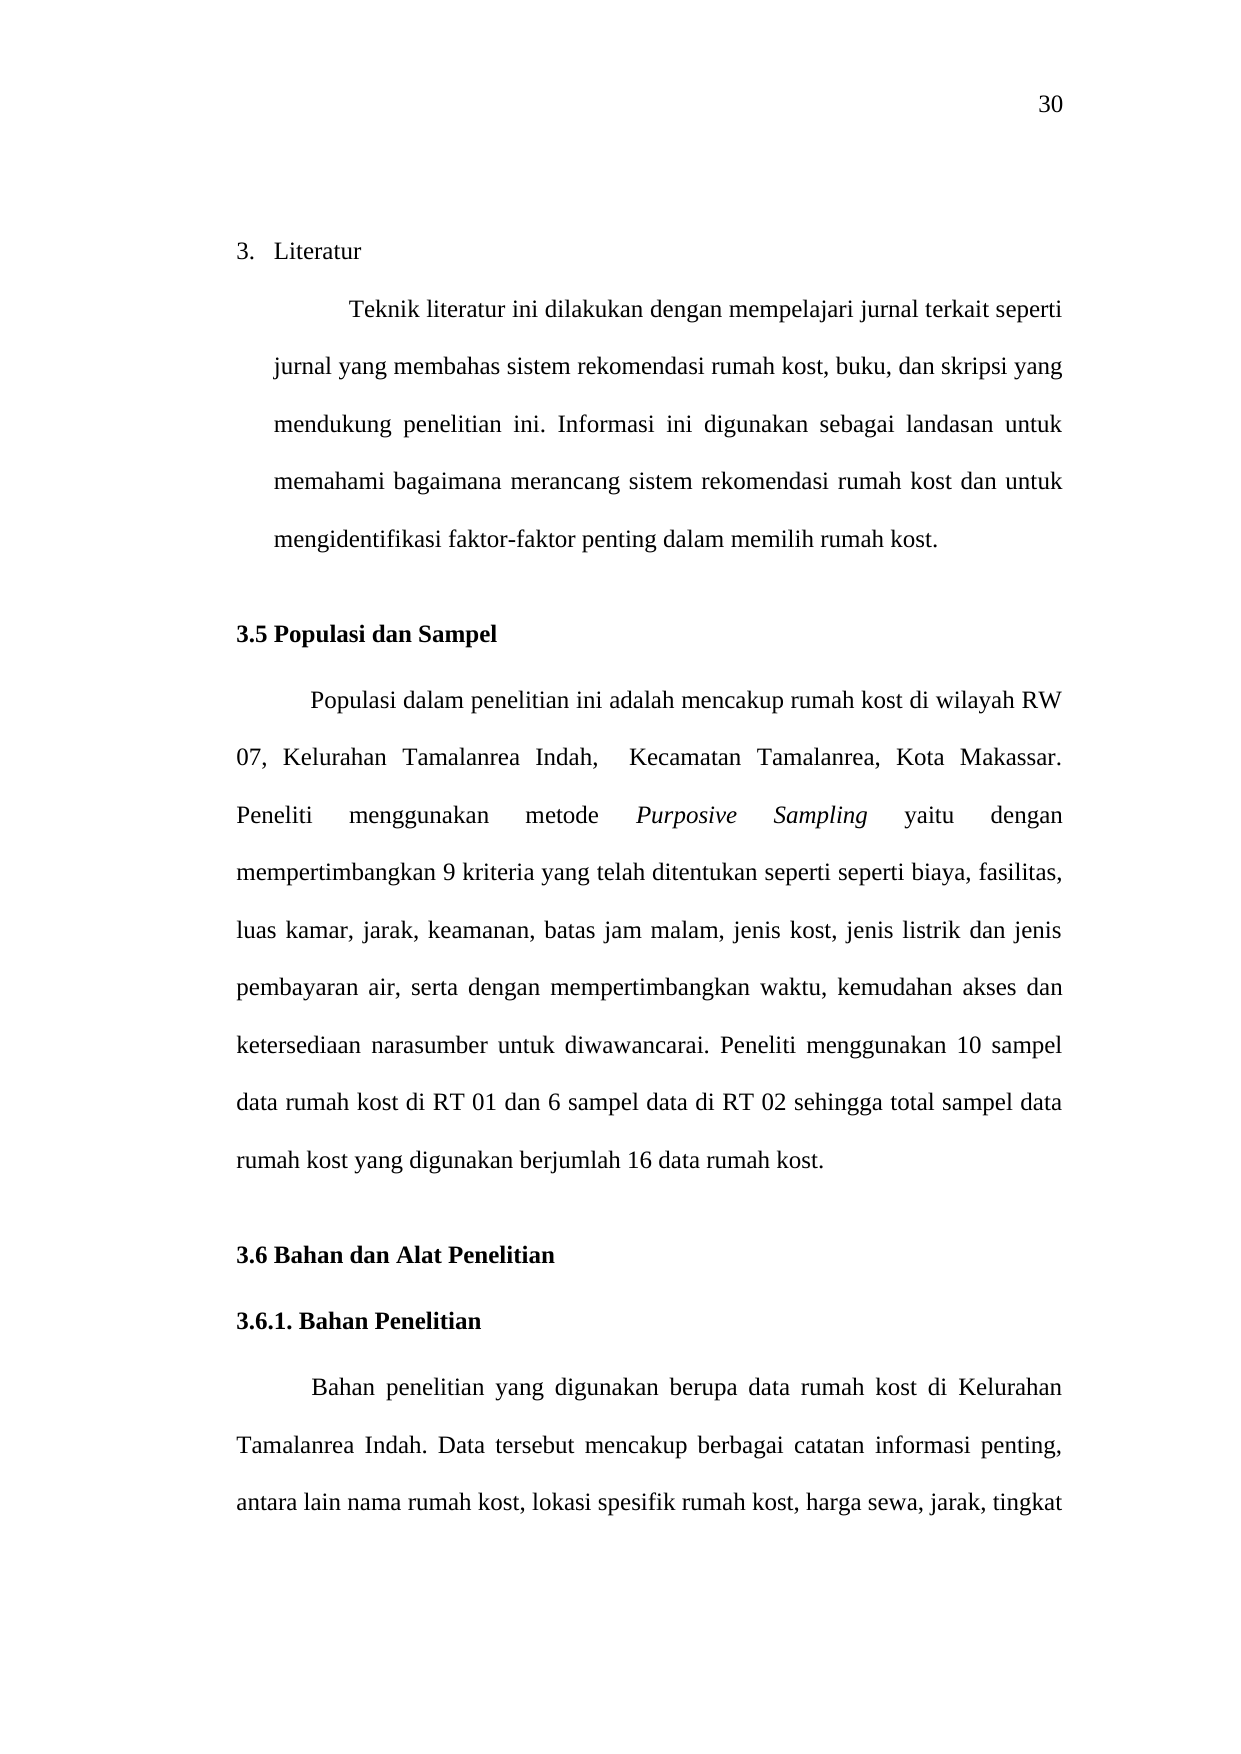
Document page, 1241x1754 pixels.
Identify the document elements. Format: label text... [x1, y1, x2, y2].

list Teknik literatur ini dilakukan dengan mempelajari jurnal terkait seperti jurnal yang membahas sistem rekomendasi rumah kost, buku, dan skripsi yang mendukung penelitian ini. Informasi ini digunakan sebagai landasan untuk memahami bagaimana merancang sistem rekomendasi rumah kost dan untuk mengidentifikasi faktor-faktor penting dalam memilih rumah kost. [274, 294, 1063, 552]
text Populasi dalam penelitian ini adalah mencakup rumah kost di wilayah RW 07, Kelurahan Tamalanrea Indah, Kecamatan Tamalanrea, Kota Makassar. Peneliti menggunakan metode Purposive Sampling yaitu dengan mempertimbangkan 9 kriteria yang telah ditentukan seperti seperti biaya, fasilitas, luas kamar, jarak, keamanan, batas jam malam, jenis kost, jenis listrik dan jenis pembayaran air, serta dengan mempertimbangkan waktu, kemudahan akses dan ketersediaan narasumber untuk diwawancarai. Peneliti menggunakan 10 sampel data rumah kost di RT 01 dan 6 sampel data di RT 02 sehingga total sampel data rumah kost yang digunakan berjumlah 16 data rumah kost. [236, 685, 1063, 1174]
list Literatur [236, 236, 1063, 265]
subtitle Populasi dan Sampel [236, 619, 1063, 647]
text 3.6.1. Bahan Penelitian [236, 1306, 1063, 1335]
subtitle Bahan dan Alat Penelitian [236, 1240, 1063, 1269]
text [236, 1372, 1063, 1516]
